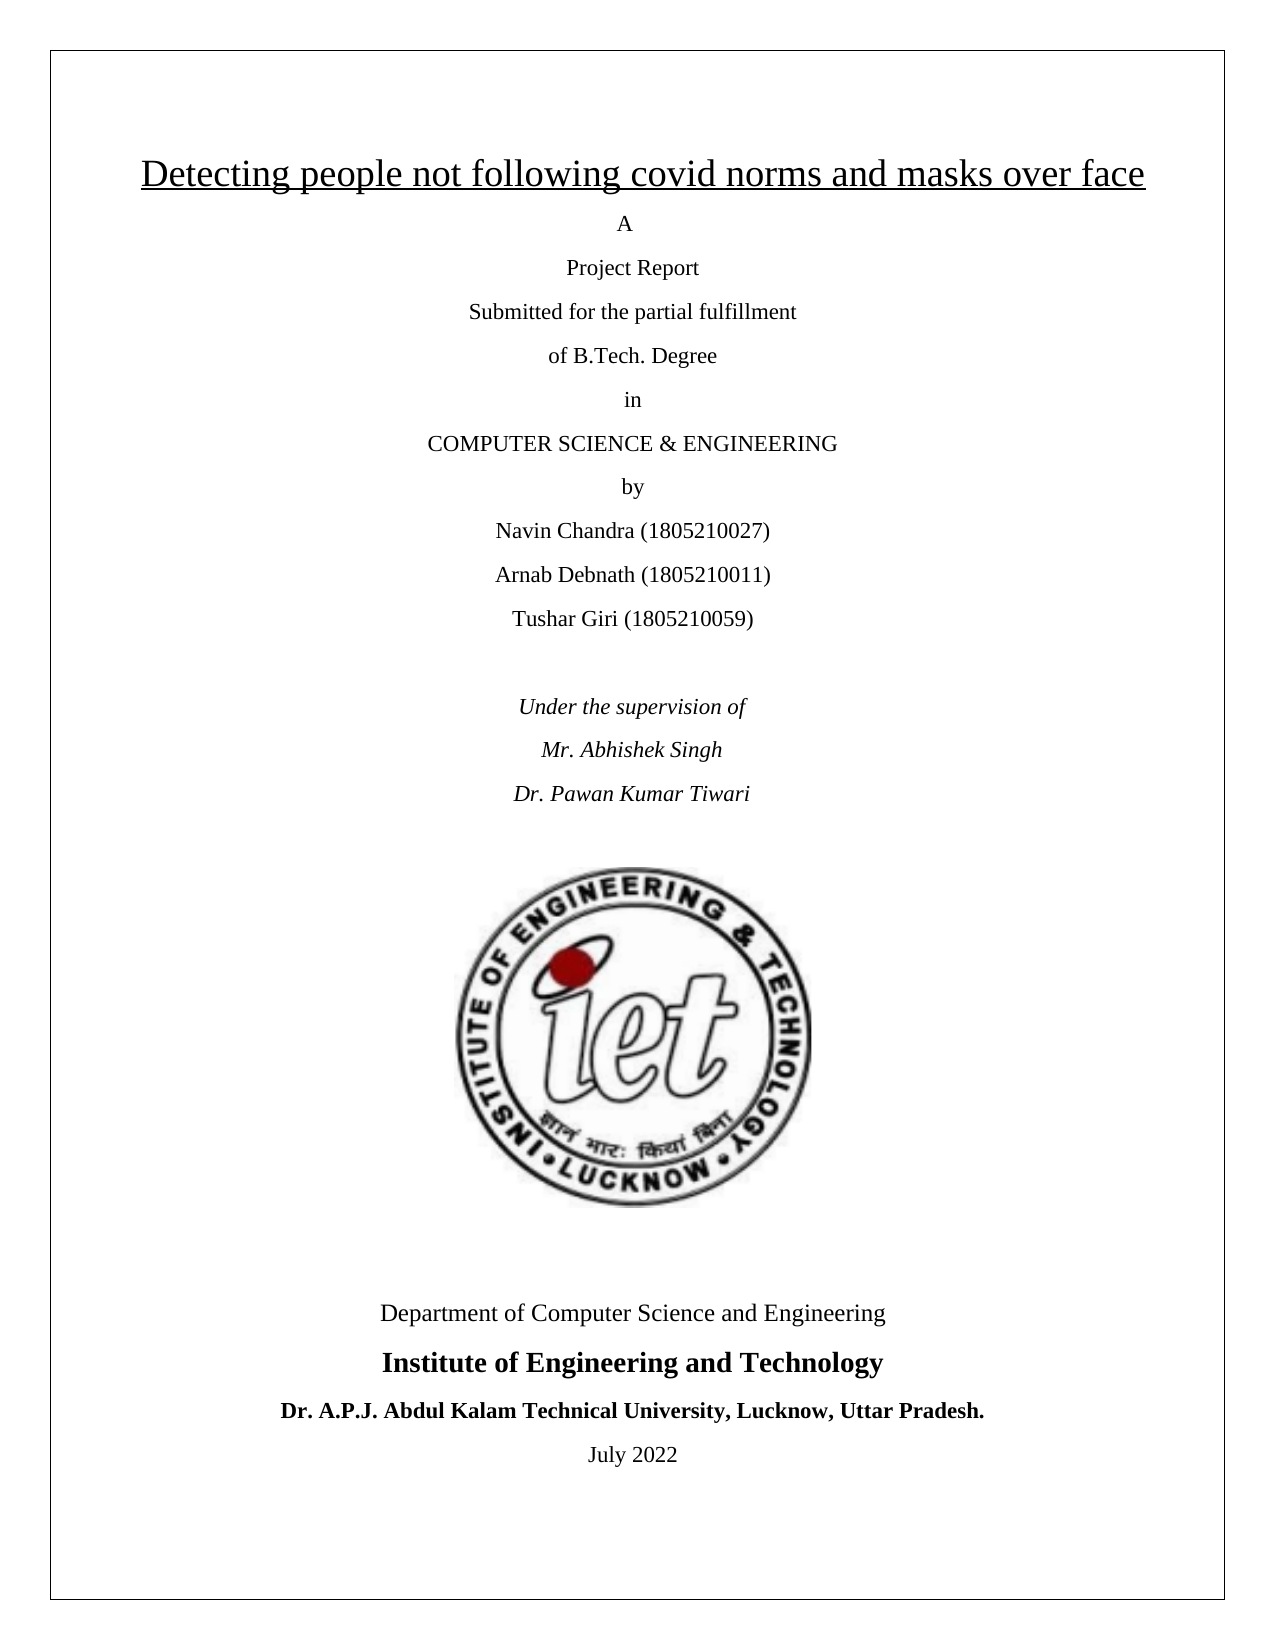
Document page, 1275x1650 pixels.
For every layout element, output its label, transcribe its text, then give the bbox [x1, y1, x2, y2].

text A [141, 210, 1109, 236]
text Project Report [141, 254, 1125, 281]
text Mr. Abhishek Singh [141, 737, 1125, 763]
text by [141, 473, 1125, 499]
text COMPUTER SCIENCE & ENGINEERING [141, 430, 1125, 457]
text Dr. A.P.J. Abdul Kalam Technical University, Lucknow, Uttar Pradesh. [141, 1397, 1125, 1423]
text Detecting people not following covid norms and masks over face [141, 150, 1209, 194]
text Dr. Pawan Kumar Tiwari [141, 780, 1125, 807]
text Arnab Debnath (1805210011) [141, 561, 1125, 587]
text Institute of Engineering and Technology [141, 1345, 1125, 1378]
text Under the supervision of [141, 693, 1125, 719]
text Department of Computer Science and Engineering [141, 1298, 1125, 1326]
text in [141, 386, 1125, 412]
picture [454, 867, 812, 1208]
text Tushar Giri (1805210059) [141, 605, 1125, 631]
text Navin Chandra (1805210027) [141, 517, 1125, 543]
text July 2022 [141, 1442, 1125, 1468]
text Submitted for the partial fulfillment [141, 298, 1125, 324]
text of B.Tech. Degree [141, 342, 1125, 368]
